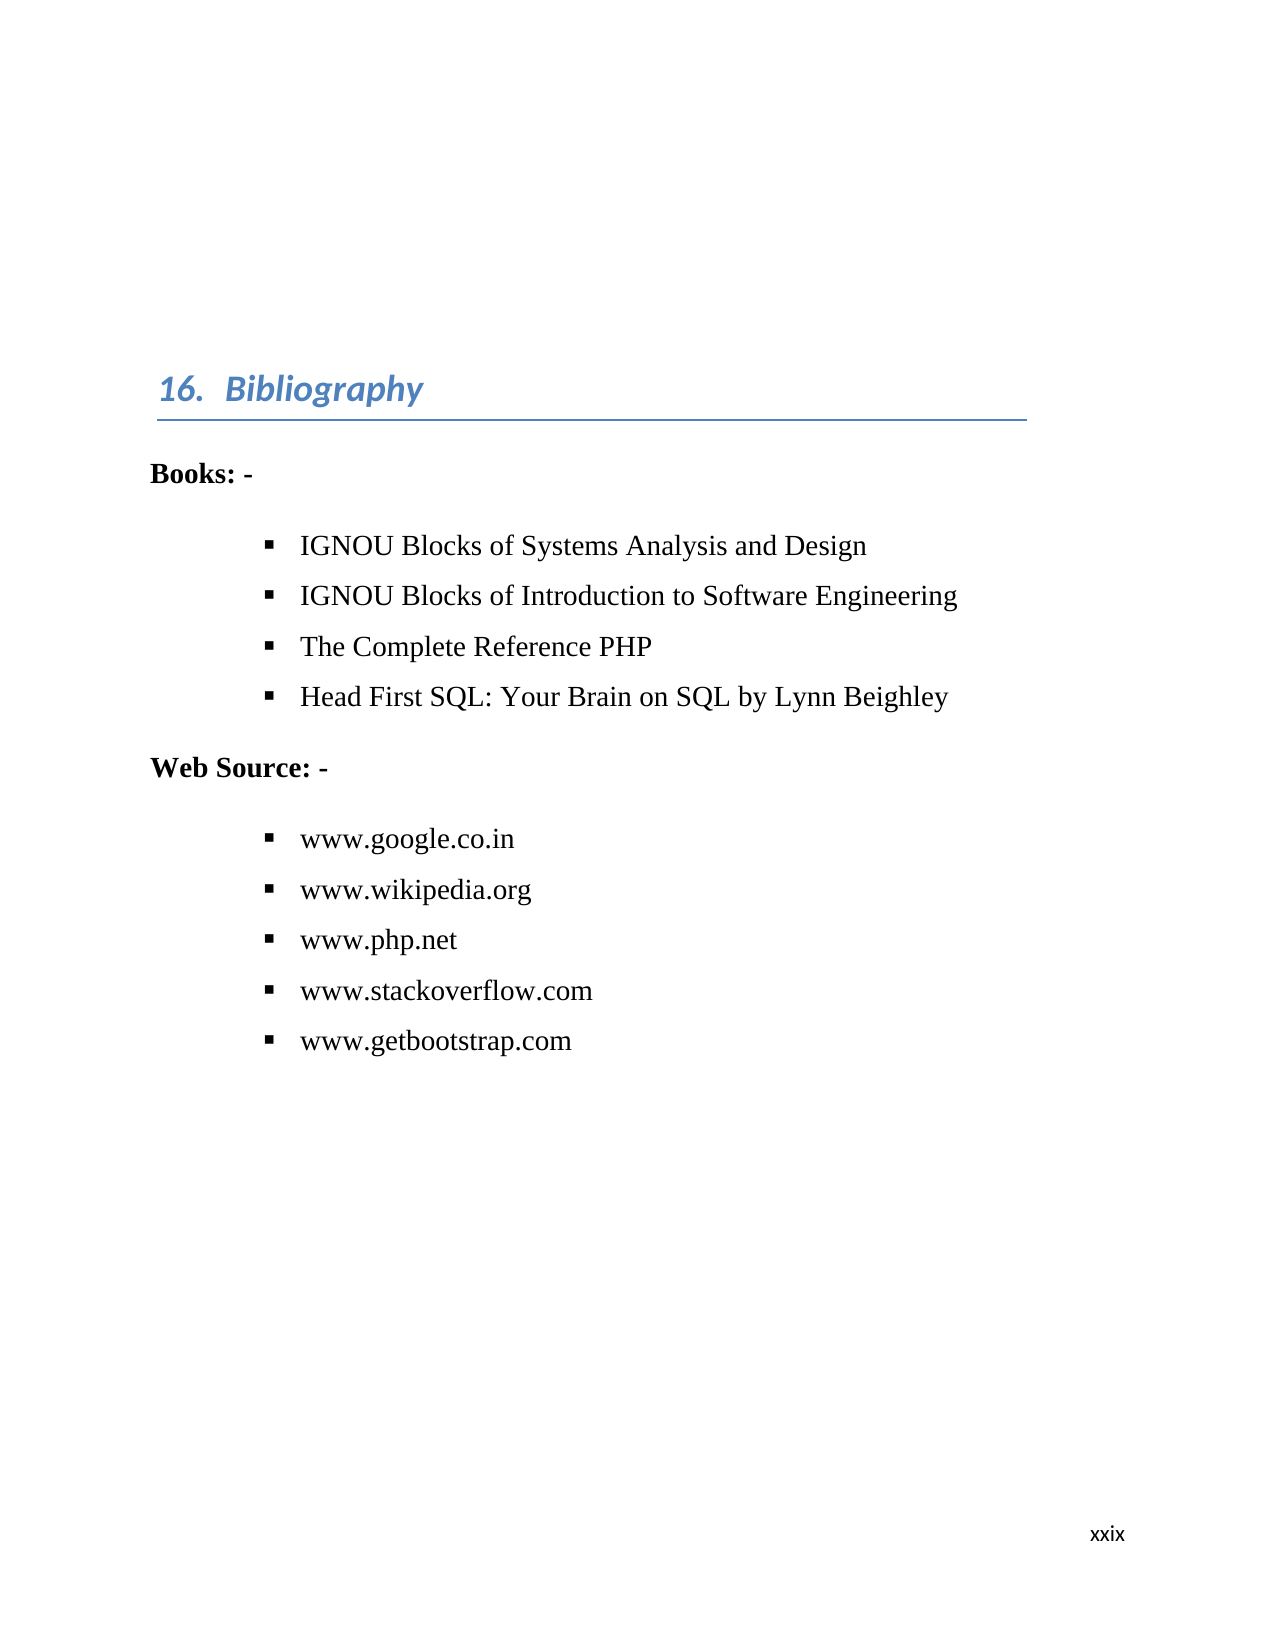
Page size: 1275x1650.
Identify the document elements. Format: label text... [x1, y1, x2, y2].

list www.getbootstrap.com [262, 1023, 1125, 1057]
list www.wikipedia.org [262, 872, 1125, 906]
list Bibliography [157, 365, 1027, 419]
list Head First SQL: Your Brain on SQL by Lynn Beighley [262, 679, 1125, 713]
text Books: - [150, 457, 1125, 490]
text Web Source: - [150, 750, 1125, 784]
list www.php.net [262, 922, 1125, 956]
list IGNOU Blocks of Introduction to Software Engineering [262, 578, 1125, 612]
list www.google.co.in [262, 821, 1125, 855]
list www.stackoverflow.com [262, 973, 1125, 1006]
list IGNOU Blocks of Systems Analysis and Design [262, 528, 1125, 561]
list The Complete Reference PHP [262, 629, 1125, 662]
